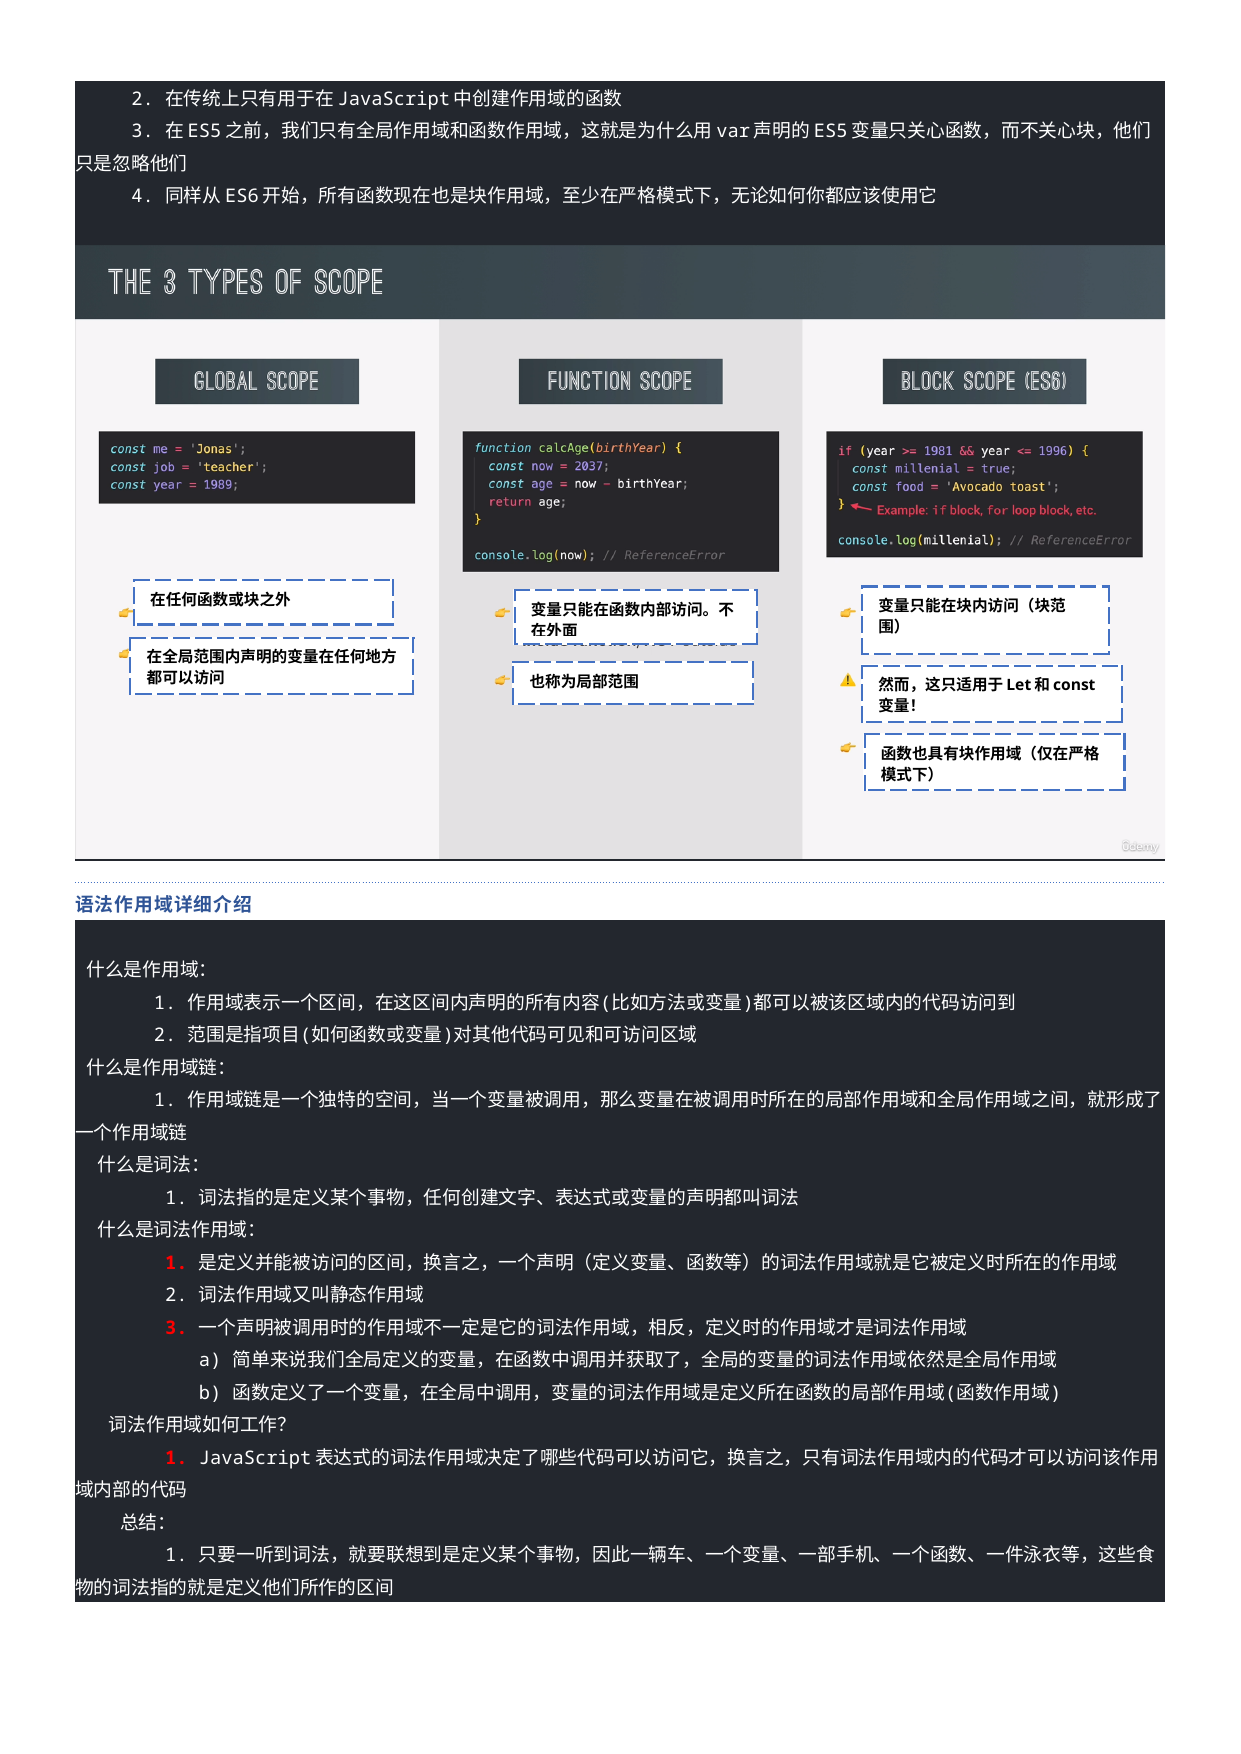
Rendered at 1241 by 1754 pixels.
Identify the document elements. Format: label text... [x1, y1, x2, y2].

text 1. 作用域表示一个区间，在这区间内声明的所有内容(比如方法或变量)都可以被该区域内的代码访问到 [75, 985, 1165, 1017]
text 什么是作用域链： [75, 1050, 1165, 1082]
text 3. 一个声明被调用时的作用域不一定是它的词法作用域，相反，定义时的作用域才是词法作用域 [75, 1310, 1165, 1342]
text 2. 在传统上只有用于在JavaScript中创建作用域的函数 [75, 81, 1165, 113]
text 1. 是定义并能被访问的区间，换言之，一个声明（定义变量、函数等）的词法作用域就是它被定义时所在的作用域 [75, 1245, 1165, 1277]
text 4. 同样从ES6开始，所有函数现在也是块作用域，至少在严格模式下，无论如何你都应该使用它 [75, 178, 1165, 211]
text b) 函数定义了一个变量，在全局中调用，变量的词法作用域是定义所在函数的局部作用域(函数作用域) [75, 1375, 1165, 1407]
subtitle 语法作用域详细介绍 [75, 882, 1165, 920]
text 什么是词法作用域： [75, 1212, 1165, 1245]
text 总结： [75, 1505, 1165, 1537]
text 词法作用域如何工作？ [75, 1407, 1165, 1440]
text 1. 词法指的是定义某个事物，任何创建文字、表达式或变量的声明都叫词法 [75, 1180, 1165, 1212]
text 什么是词法： [75, 1147, 1165, 1180]
picture [75, 245, 1166, 859]
text 2. 词法作用域又叫静态作用域 [75, 1277, 1165, 1310]
text 2. 范围是指项目(如何函数或变量)对其他代码可见和可访问区域 [75, 1017, 1165, 1050]
text 1. 只要一听到词法，就要联想到是定义某个事物，因此一辆车、一个变量、一部手机、一个函数、一件泳衣等，这些食物的词法指的就是定义他们所作的区间 [75, 1537, 1165, 1602]
text a) 简单来说我们全局定义的变量，在函数中调用并获取了，全局的变量的词法作用域依然是全局作用域 [75, 1342, 1165, 1375]
text 3. 在ES5之前，我们只有全局作用域和函数作用域，这就是为什么用var声明的ES5变量只关心函数，而不关心块，他们只是忽略他们 [75, 113, 1165, 178]
text 1. JavaScript表达式的词法作用域决定了哪些代码可以访问它，换言之，只有词法作用域内的代码才可以访问该作用域内部的代码 [75, 1440, 1165, 1505]
text 1. 作用域链是一个独特的空间，当一个变量被调用，那么变量在被调用时所在的局部作用域和全局作用域之间，就形成了一个作用域链 [75, 1082, 1165, 1147]
text 什么是作用域： [75, 952, 1165, 985]
